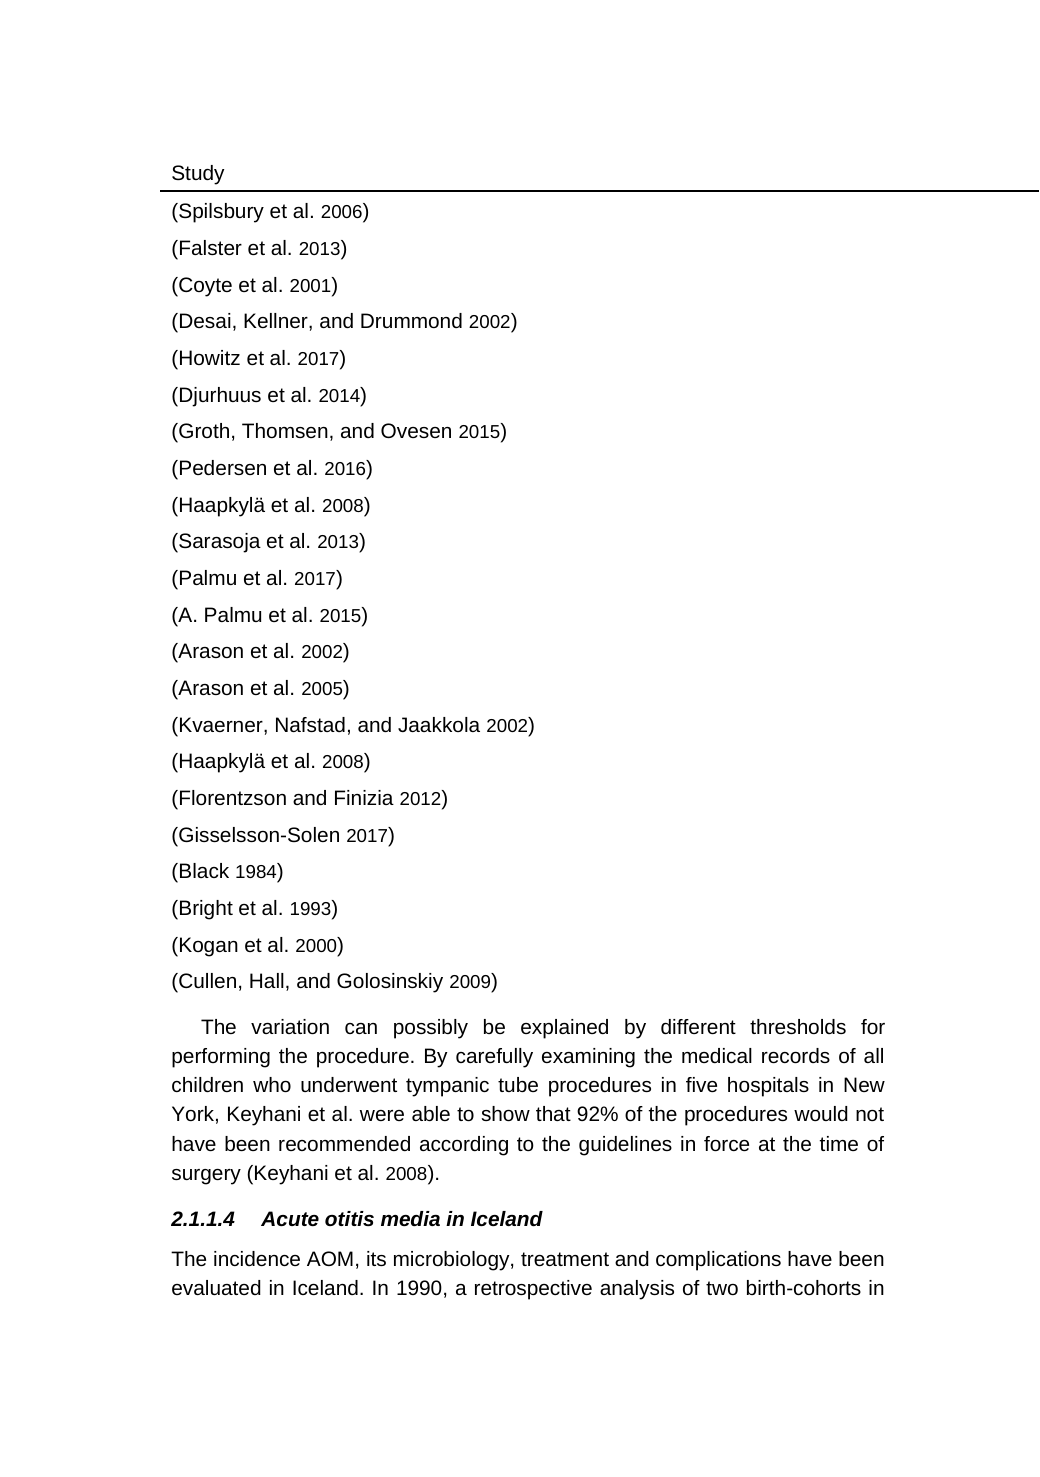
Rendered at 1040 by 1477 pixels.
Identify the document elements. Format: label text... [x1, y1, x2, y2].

table_cell (Palmu et al. 2017) [160, 559, 1039, 595]
table_header Study [160, 154, 1039, 190]
table_cell (Florentzson and Finizia 2012) [160, 779, 1039, 815]
table_cell (Falster et al. 2013) [160, 229, 1039, 265]
table_cell (Gisselsson-Solen 2017) [160, 815, 1039, 852]
text The variation can possibly be explained by different thresholds for performing the procedure. By carefully examining the medical records of all children who underwent tympanic tube procedures in five hospitals in New York, Keyhani et al. were able to show that 92% of the procedures would not have been recommended according to the guidelines in force at the time of surgery (Keyhani et al. 2008). [171, 1011, 886, 1186]
table_cell (Groth, Thomsen, and Ovesen 2015) [160, 412, 1039, 448]
table_cell (Cullen, Hall, and Golosinskiy 2009) [160, 962, 1039, 998]
table_cell (Arason et al. 2005) [160, 669, 1039, 705]
table_cell (A. Palmu et al. 2015) [160, 595, 1039, 632]
subtitle Acute otitis media in Iceland [171, 1207, 886, 1231]
table_cell (Haapkylä et al. 2008) [160, 485, 1039, 522]
table_cell (Sarasoja et al. 2013) [160, 522, 1039, 558]
table_cell (Spilsbury et al. 2006) [160, 192, 1039, 228]
table_cell (Djurhuus et al. 2014) [160, 375, 1039, 412]
table_cell (Coyte et al. 2001) [160, 265, 1039, 302]
table_cell (Black 1984) [160, 852, 1039, 888]
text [171, 1243, 886, 1302]
table_cell (Kogan et al. 2000) [160, 925, 1039, 962]
table_cell (Arason et al. 2002) [160, 632, 1039, 668]
table_cell (Desai, Kellner, and Drummond 2002) [160, 302, 1039, 338]
table_cell (Bright et al. 1993) [160, 889, 1039, 925]
table_cell (Haapkylä et al. 2008) [160, 742, 1039, 778]
table_cell (Pedersen et al. 2016) [160, 449, 1039, 485]
table_cell (Kvaerner, Nafstad, and Jaakkola 2002) [160, 705, 1039, 742]
table_cell (Howitz et al. 2017) [160, 339, 1039, 375]
